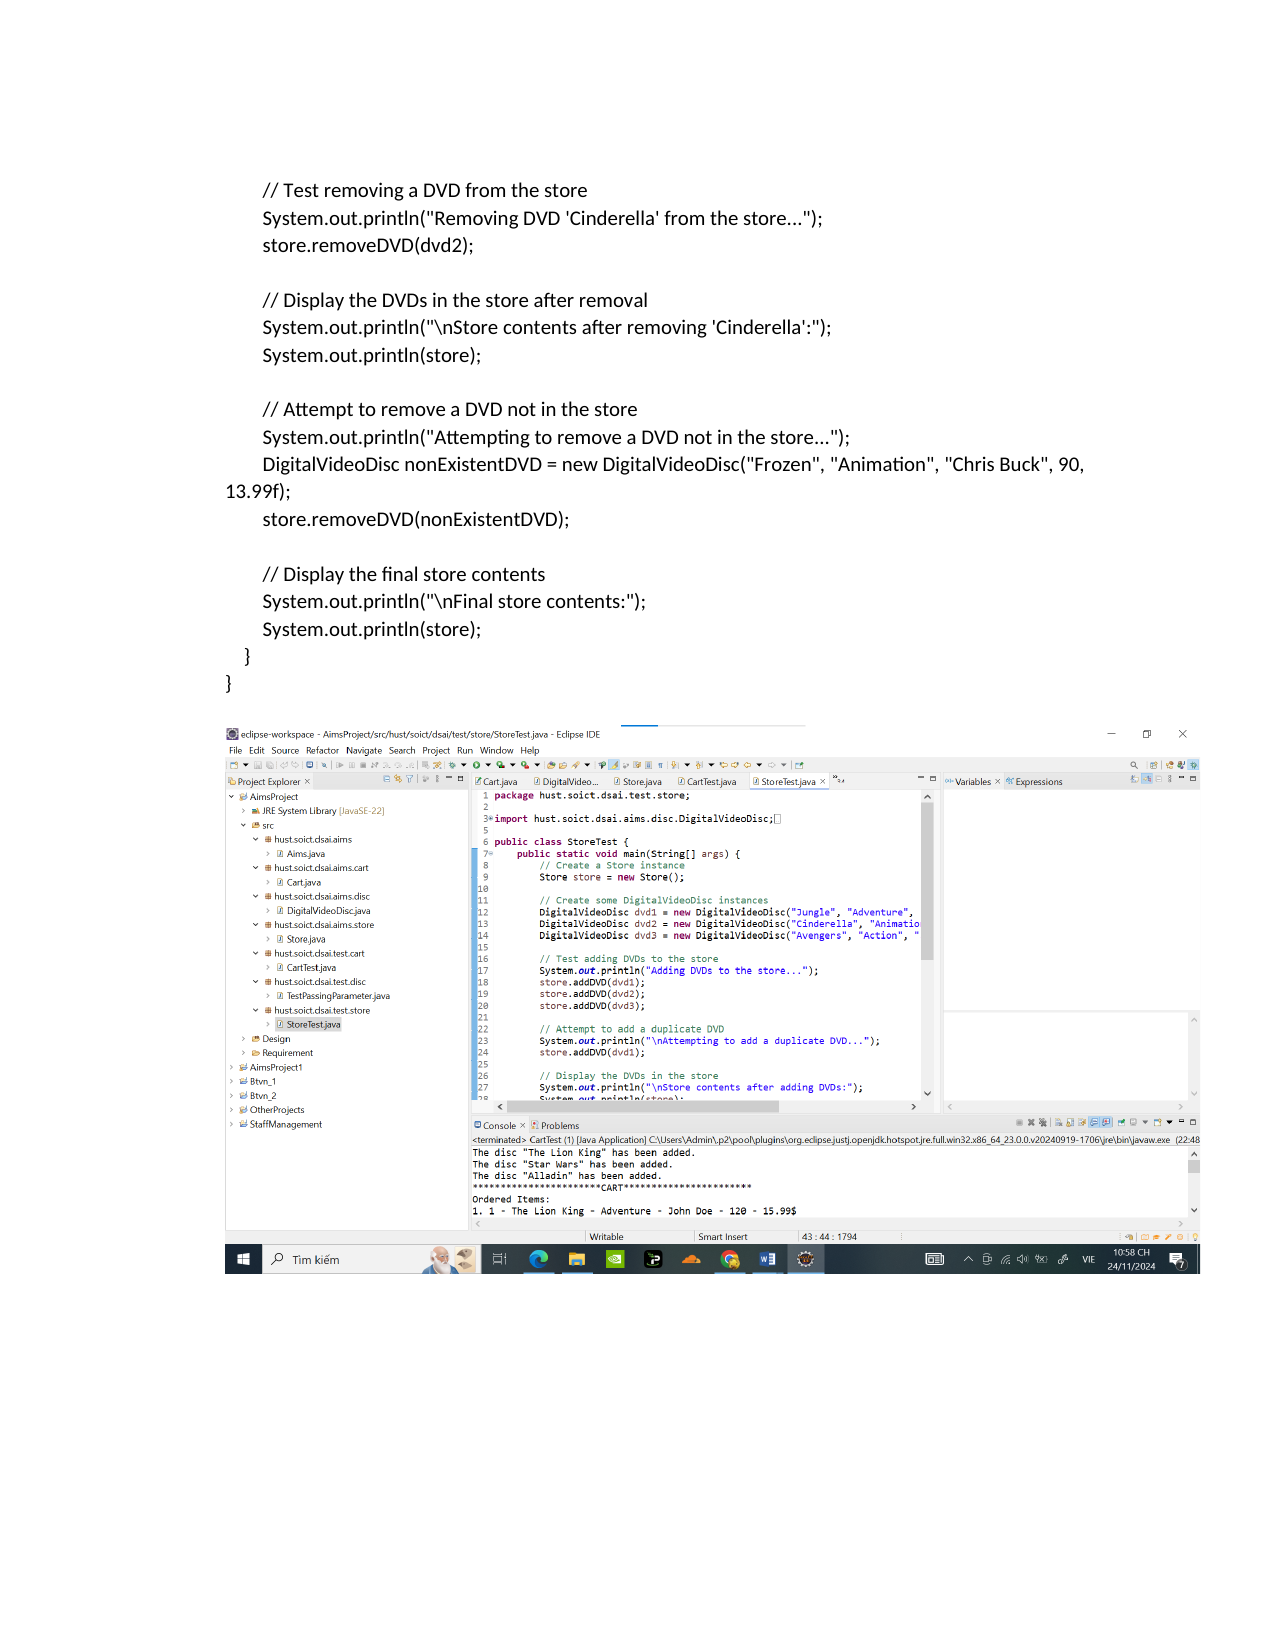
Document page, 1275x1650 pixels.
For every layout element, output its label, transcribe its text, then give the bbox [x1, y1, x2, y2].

list store.removeDVD(nonExistentDVD); [225, 506, 1125, 532]
list } [225, 643, 1125, 668]
list // Attempt to remove a DVD not in the store [225, 397, 1125, 422]
list System.out.println("Attempting to remove a DVD not in the store..."); [225, 424, 1125, 449]
list // Display the final store contents [225, 561, 1125, 586]
list System.out.println(store); [225, 616, 1125, 641]
list } [225, 671, 1125, 696]
list // Test removing a DVD from the store [225, 177, 1125, 203]
list DigitalVideoDisc nonExistentDVD = new DigitalVideoDisc("Frozen", "Animation", "Chris Buck", 90, 13.99f); [225, 451, 1125, 504]
picture [225, 725, 1200, 1274]
list System.out.println(store); [225, 342, 1125, 367]
list System.out.println("\nStore contents after removing 'Cinderella':"); [225, 314, 1125, 340]
list // Display the DVDs in the store after removal [225, 287, 1125, 312]
list System.out.println("\nFinal store contents:"); [225, 588, 1125, 614]
list store.removeDVD(dvd2); [225, 232, 1125, 258]
list System.out.println("Removing DVD 'Cinderella' from the store..."); [225, 205, 1125, 230]
